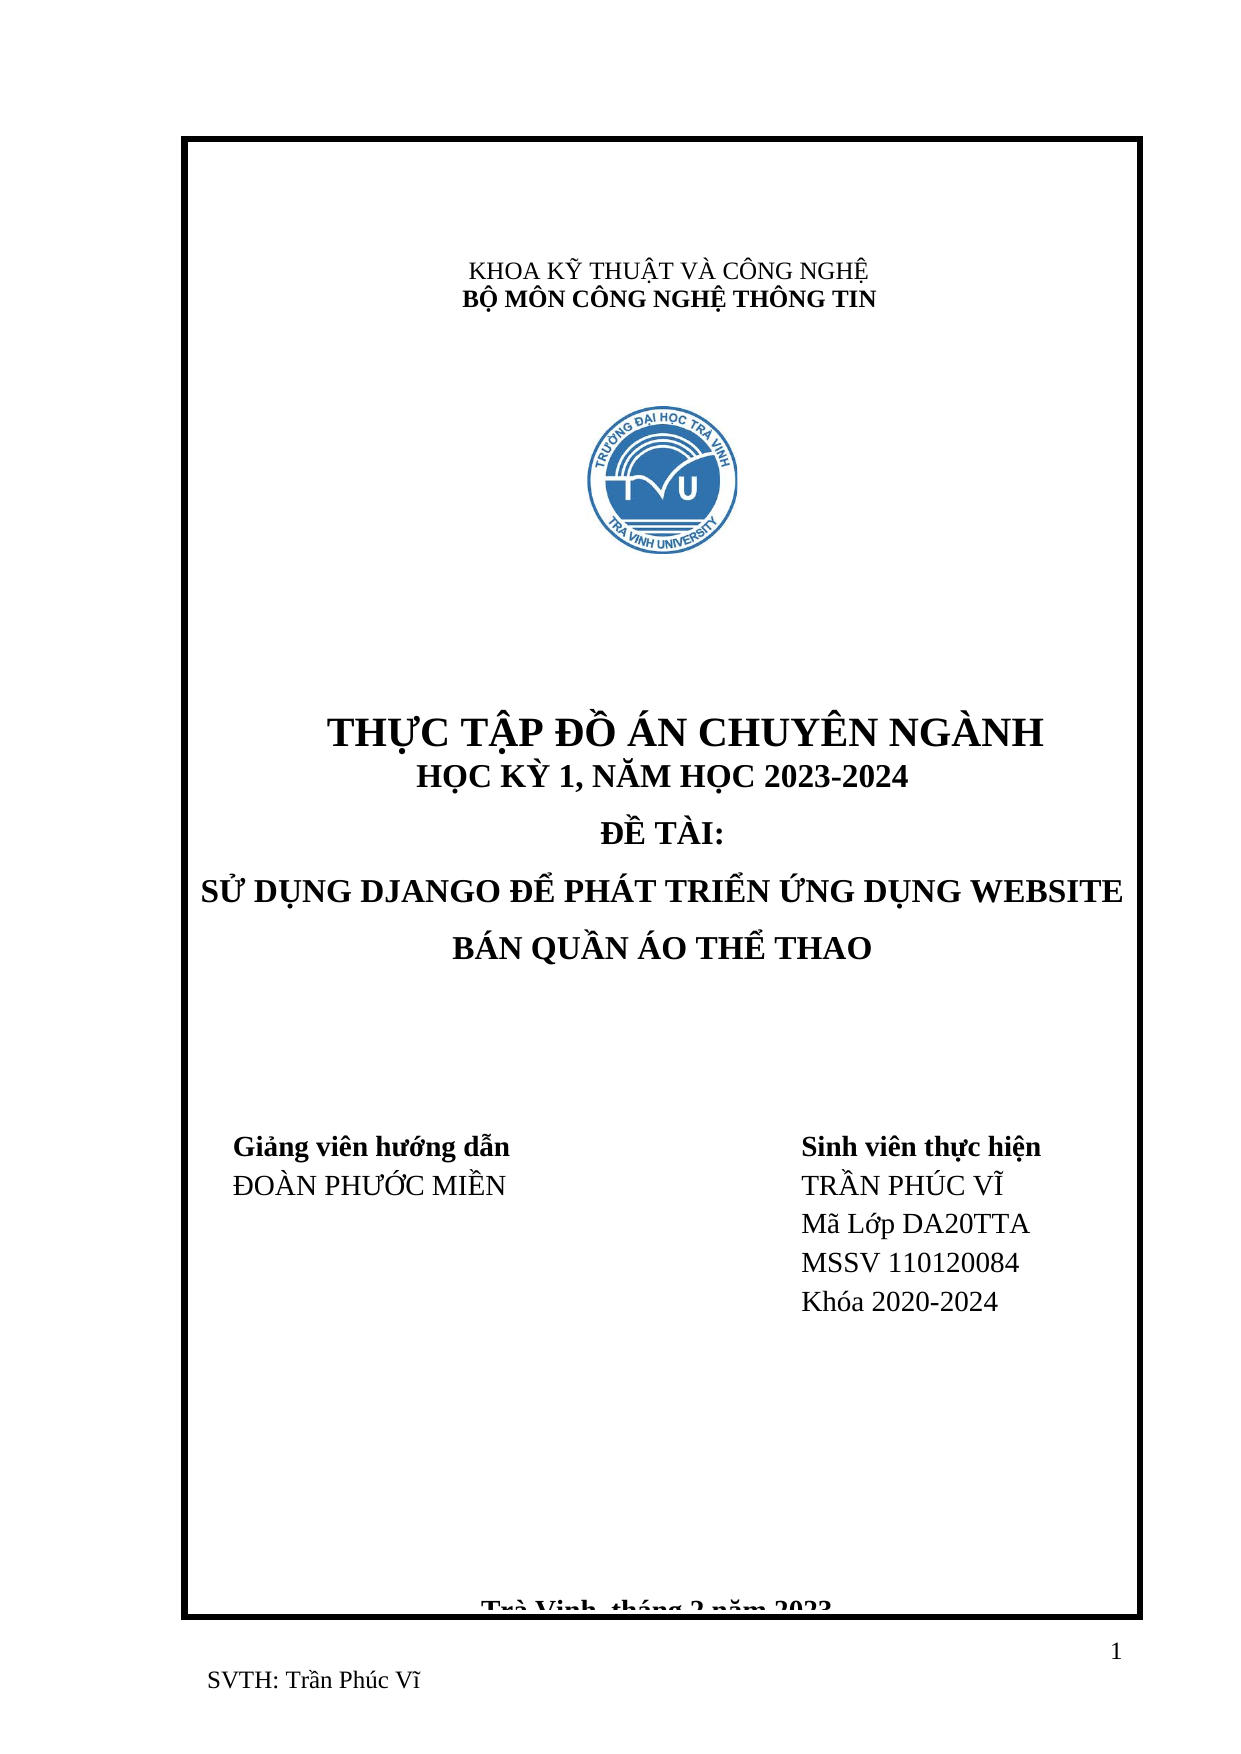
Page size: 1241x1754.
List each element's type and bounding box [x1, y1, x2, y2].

picture [587, 406, 738, 554]
